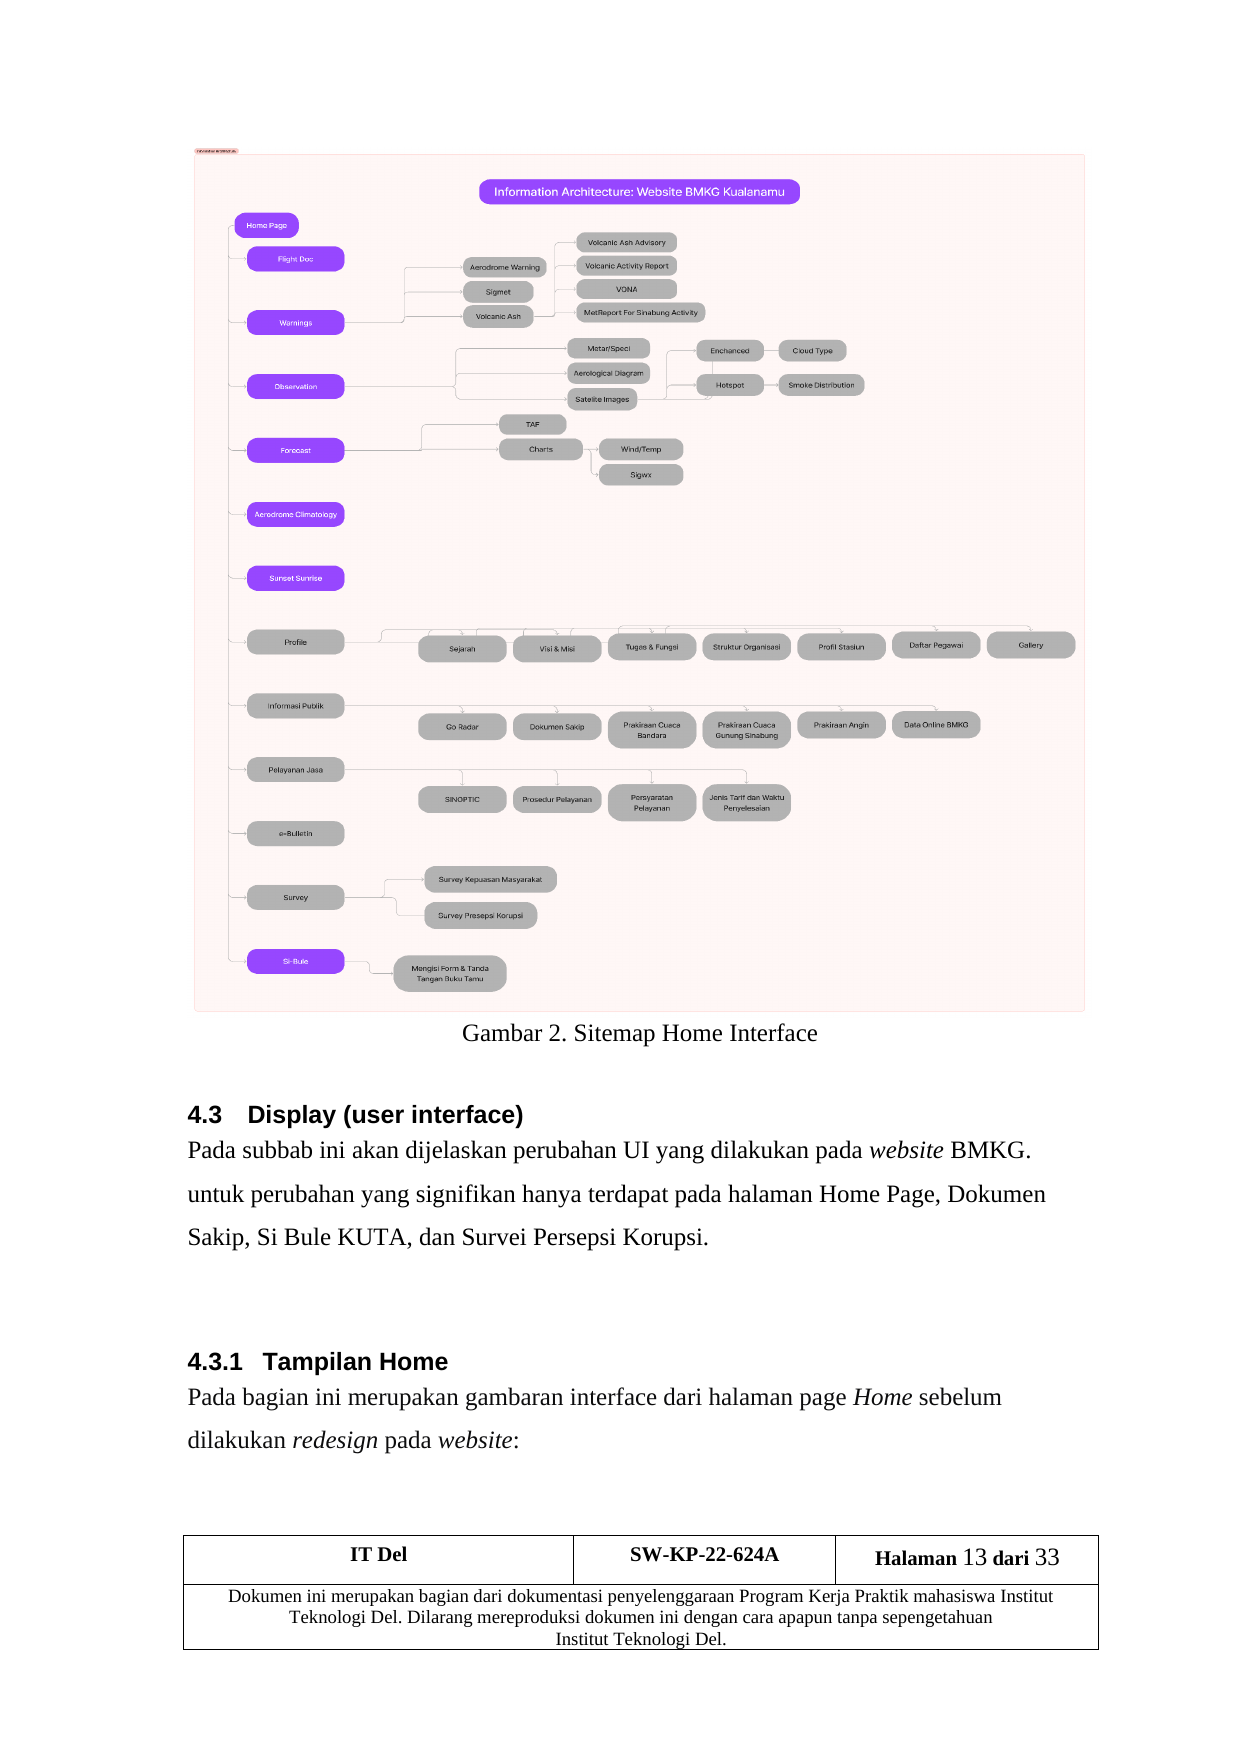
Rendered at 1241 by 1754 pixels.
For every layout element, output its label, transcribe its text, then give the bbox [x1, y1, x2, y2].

subtitle Tampilan Home [187, 1347, 1092, 1376]
subtitle Display (user interface) [187, 1101, 1092, 1129]
text Pada bagian ini merupakan gambaran interface dari halaman page Home sebelum dilakukan redesign pada website: [187, 1382, 1092, 1454]
picture [187, 147, 1092, 1018]
text Pada subbab ini akan dijelaskan perubahan UI yang dilakukan pada website BMKG. untuk perubahan yang signifikan hanya terdapat pada halaman Home Page, Dokumen Sakip, Si Bule KUTA, dan Survei Persepsi Korupsi. [187, 1136, 1092, 1251]
text Gambar 2. Sitemap Home Interface [187, 1018, 1092, 1047]
